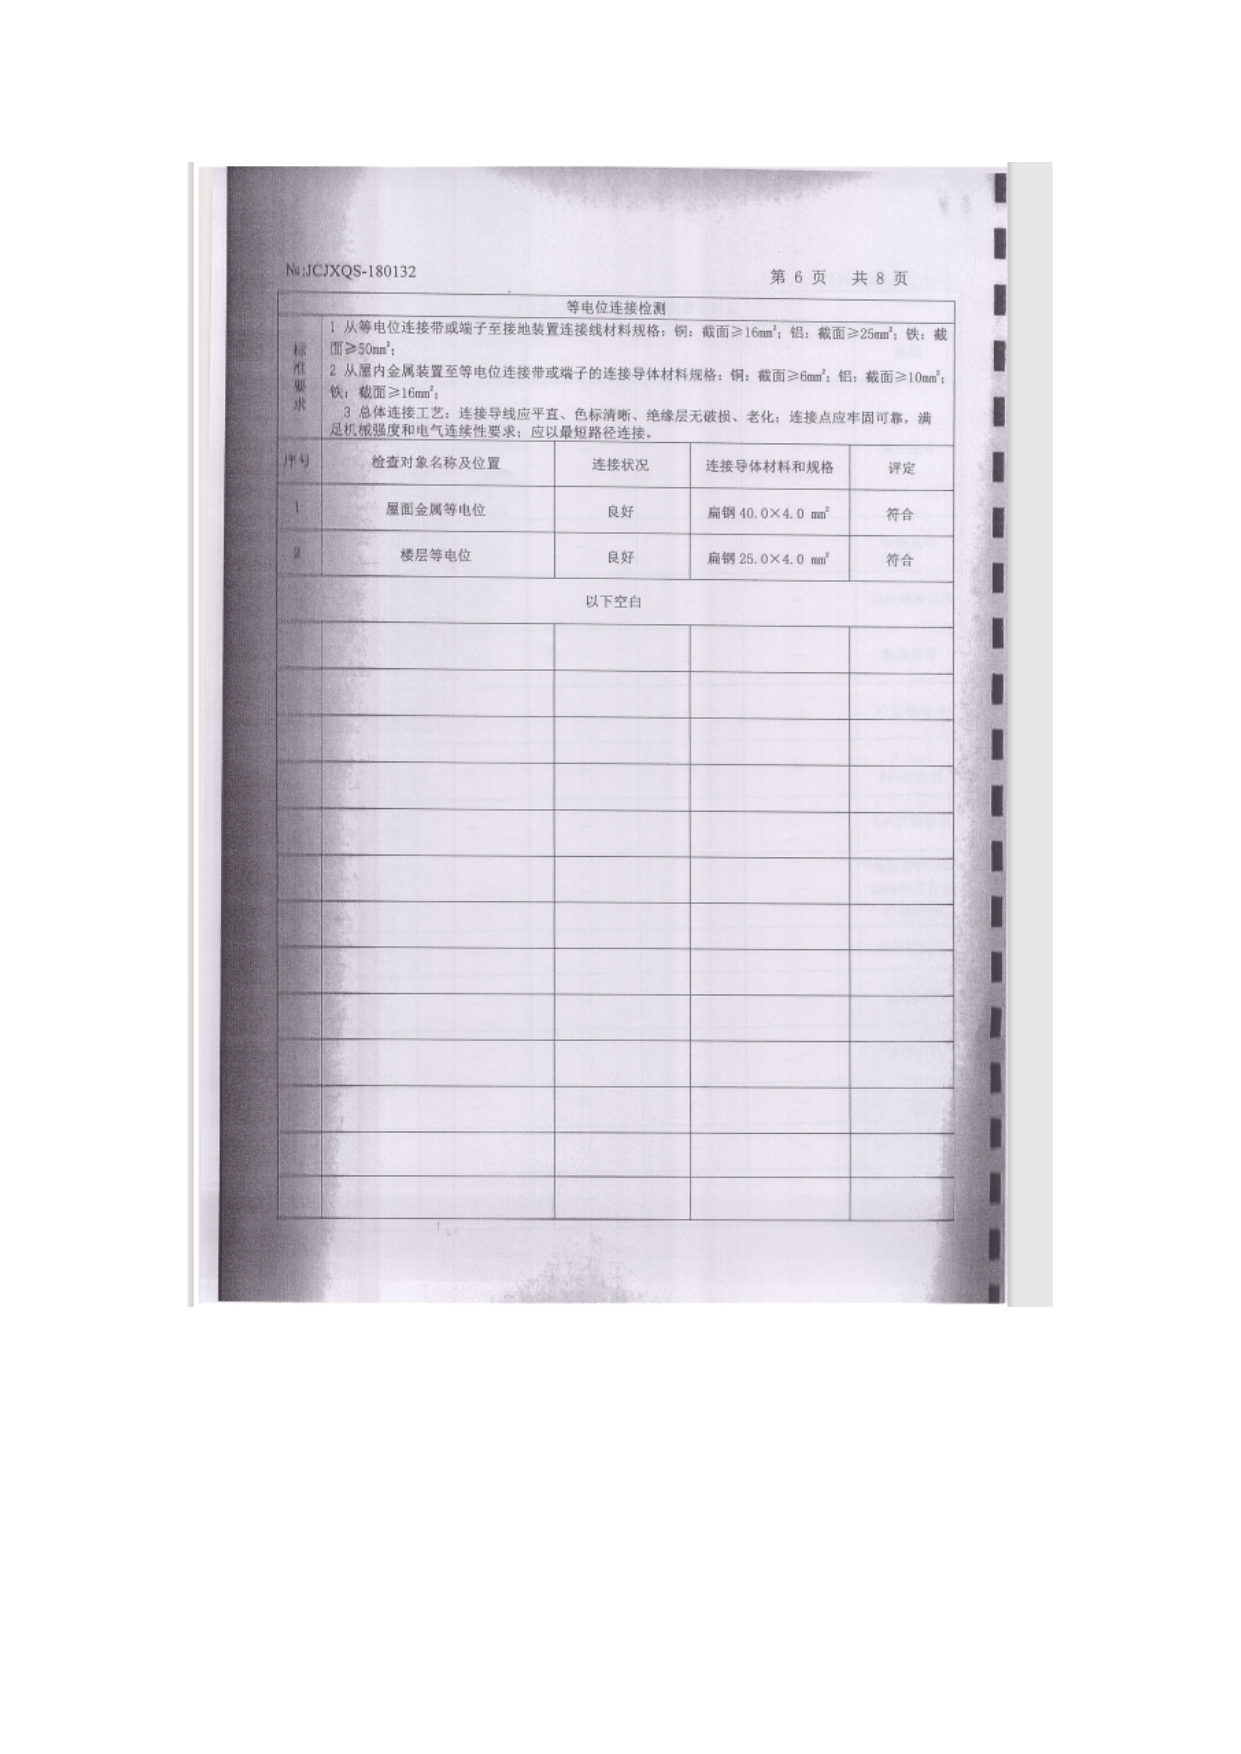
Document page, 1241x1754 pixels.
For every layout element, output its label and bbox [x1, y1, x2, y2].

picture [187, 162, 1053, 1307]
